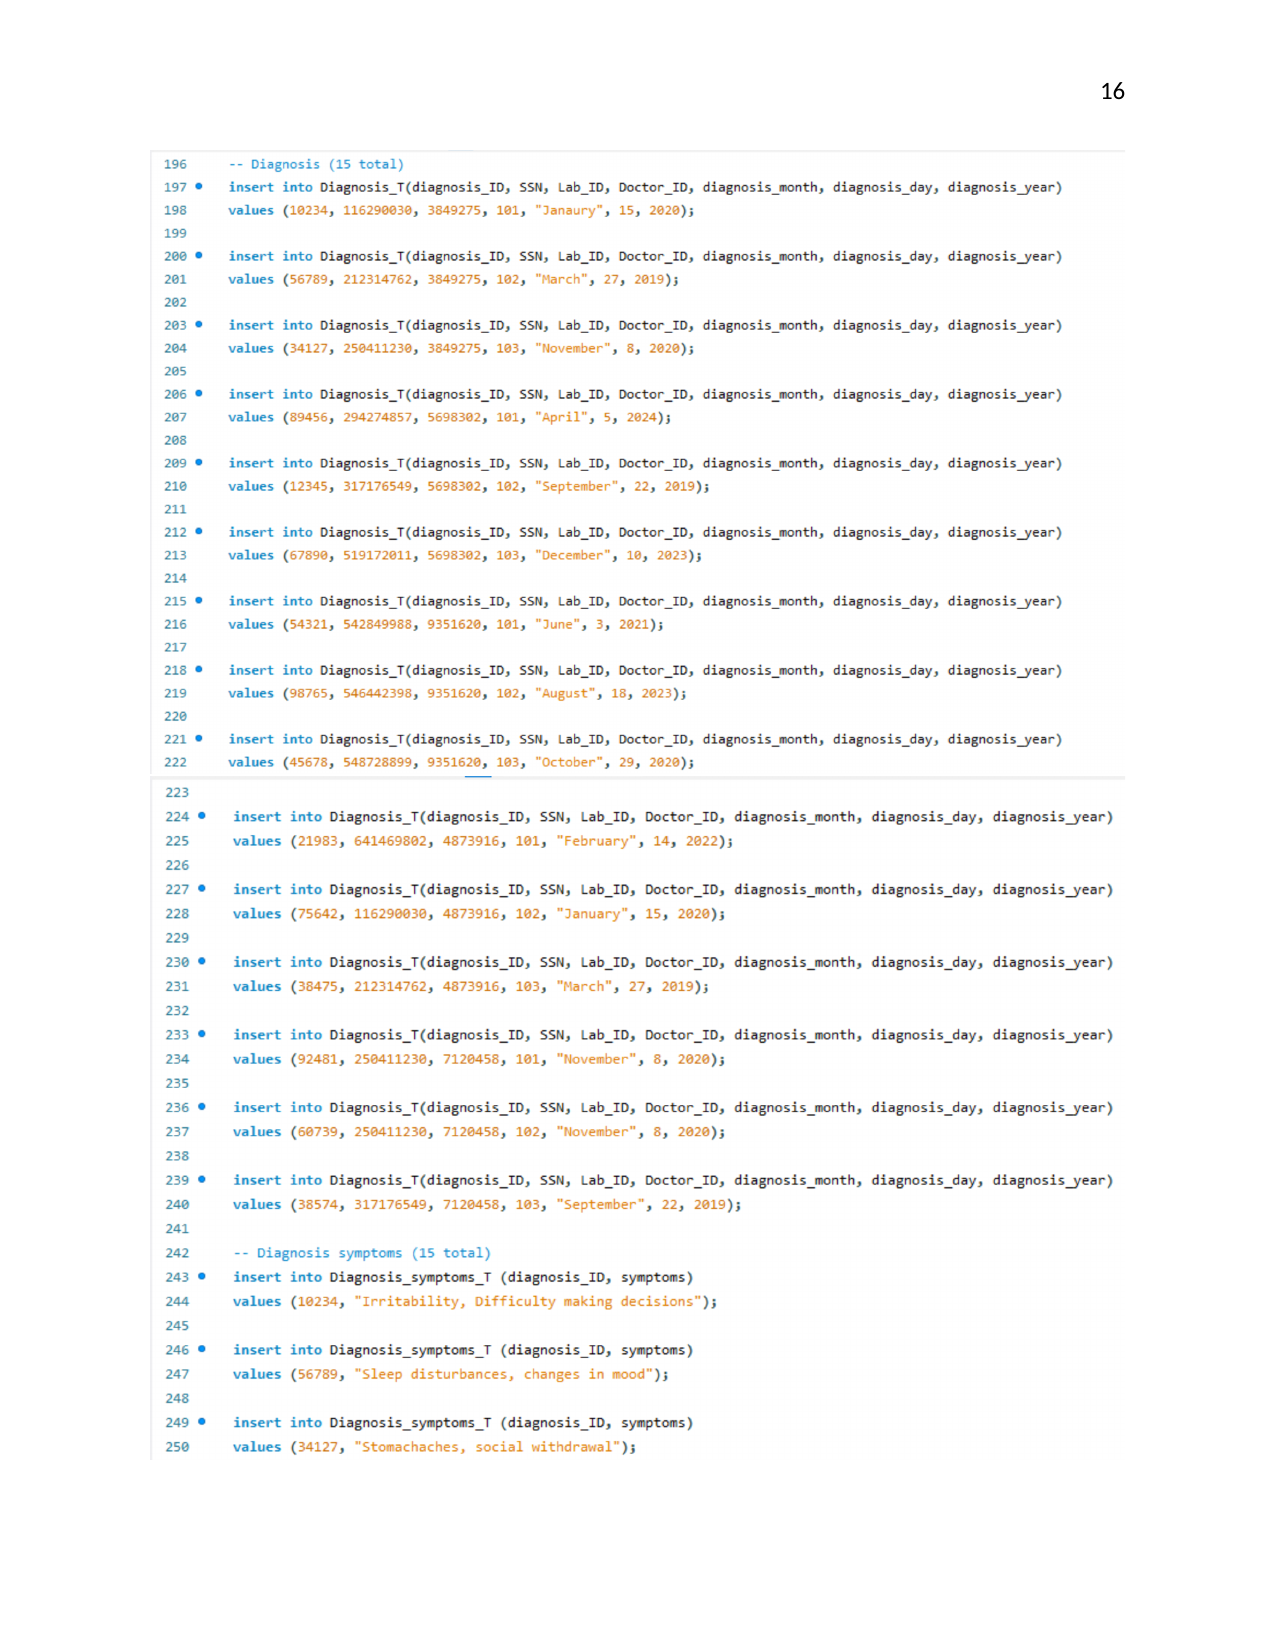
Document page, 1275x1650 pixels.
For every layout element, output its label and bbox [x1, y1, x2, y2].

picture [150, 150, 1125, 774]
picture [150, 776, 1125, 1460]
